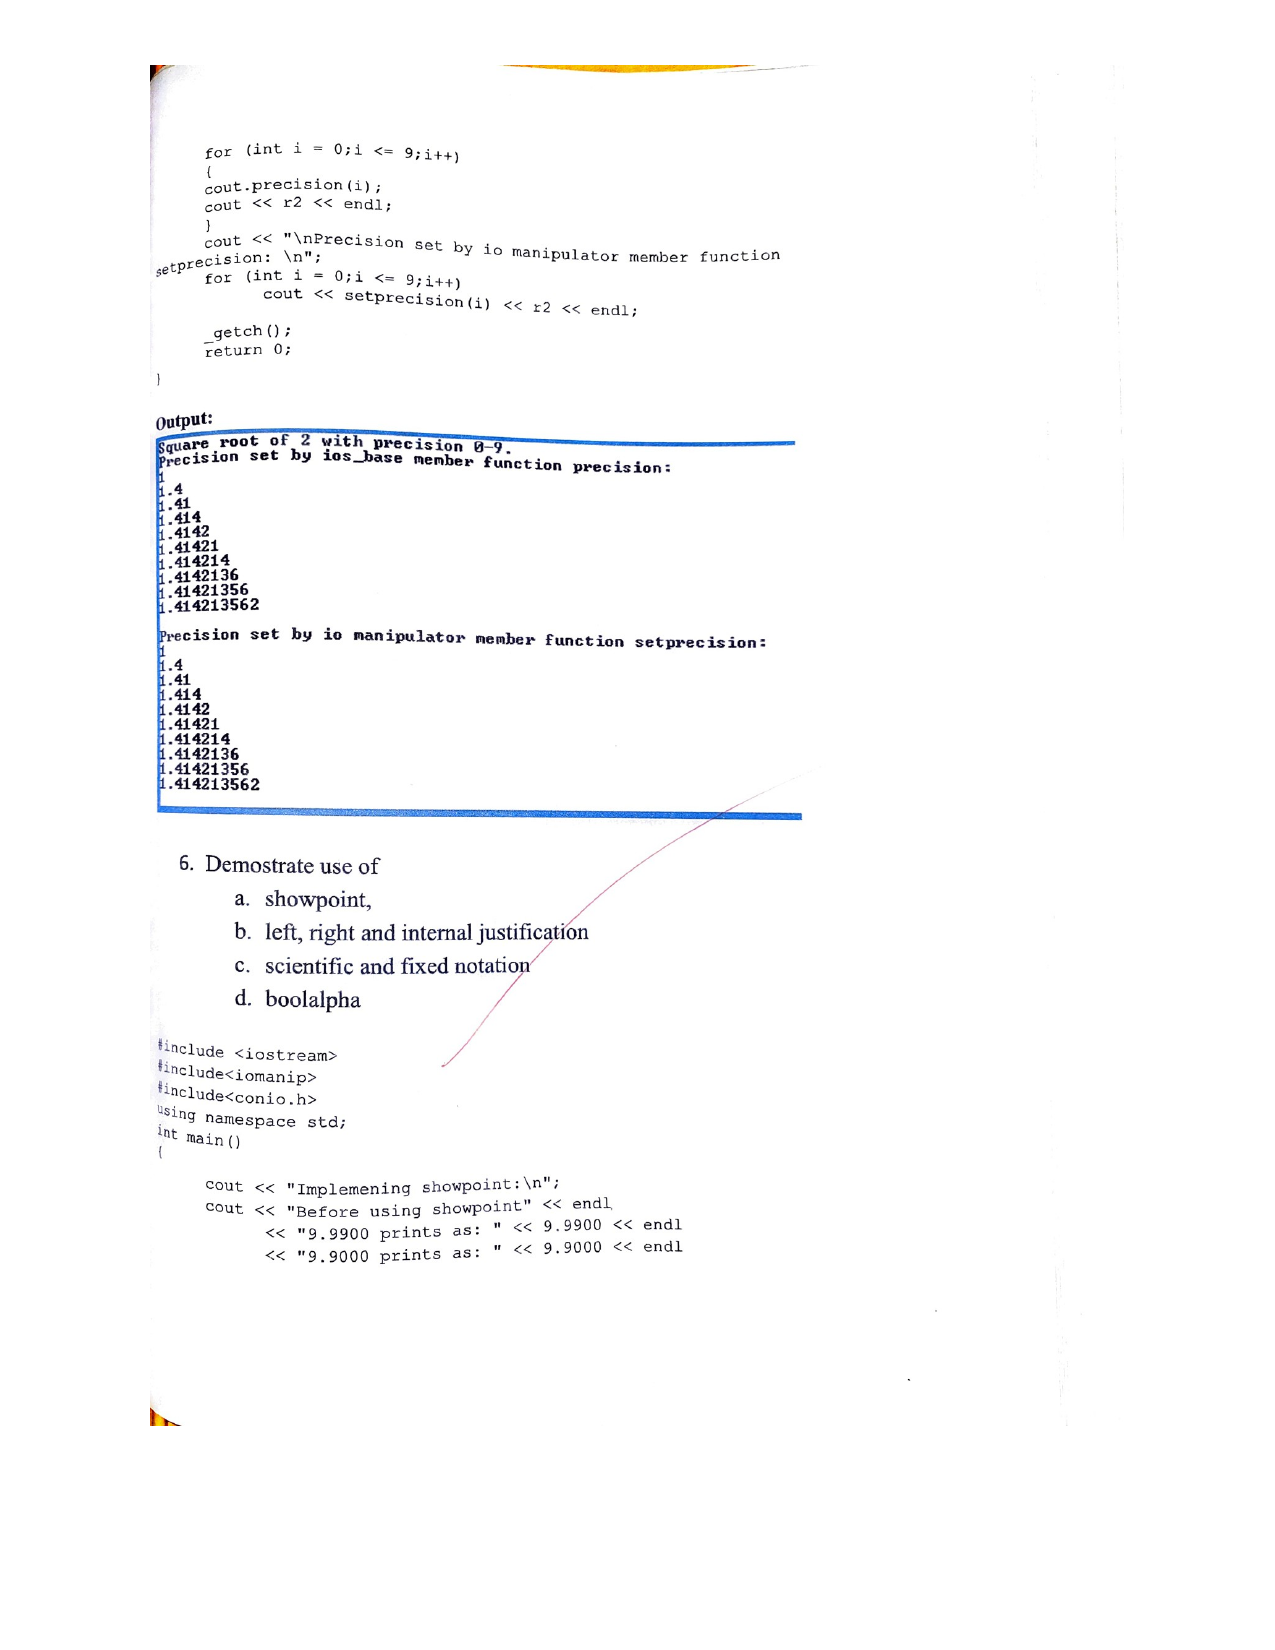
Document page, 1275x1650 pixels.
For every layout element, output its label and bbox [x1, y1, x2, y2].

picture [150, 65, 1124, 1426]
